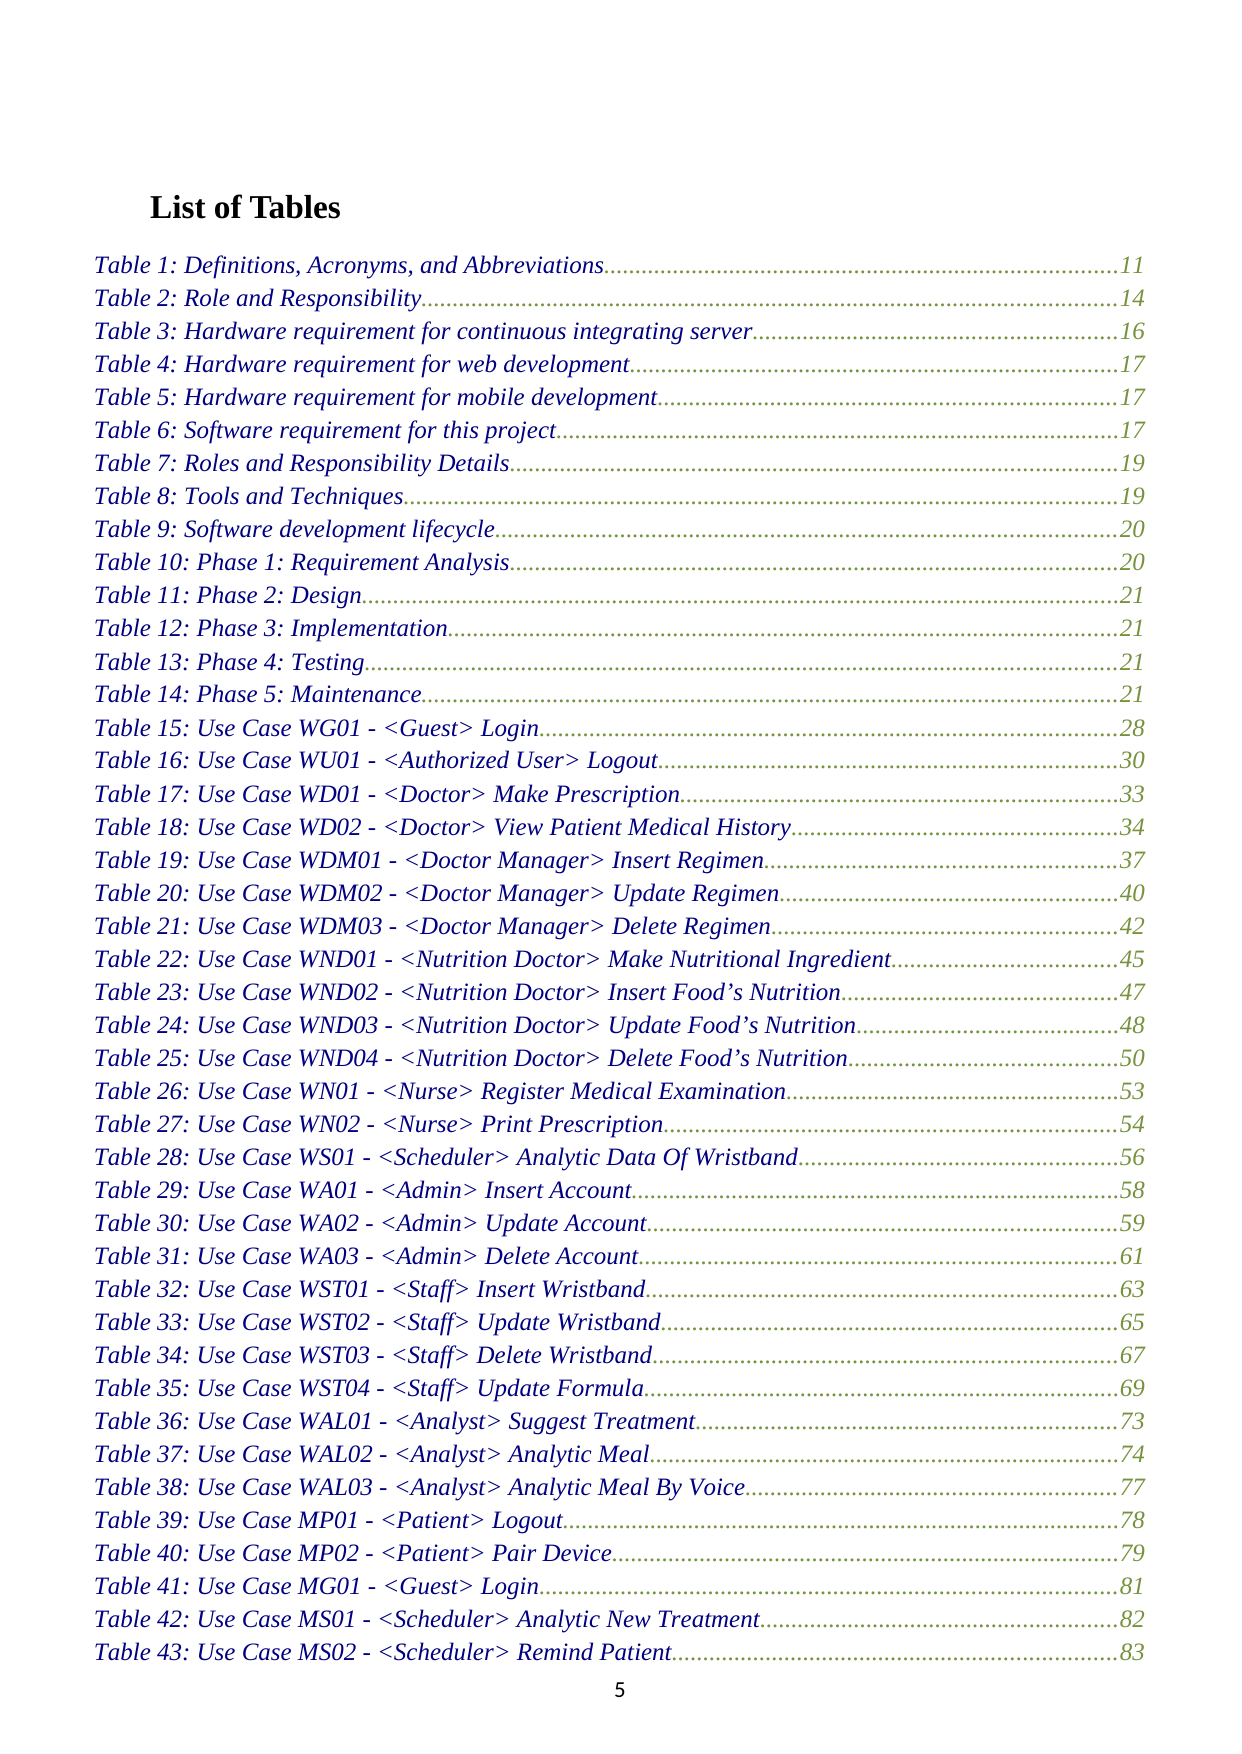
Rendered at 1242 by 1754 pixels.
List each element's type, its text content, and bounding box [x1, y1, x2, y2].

text Table 32: Use Case WST01 - <Staff> Insert Wristband 63 [94, 1274, 1146, 1303]
text Table 40: Use Case MP02 - <Patient> Pair Device 79 [94, 1538, 1146, 1567]
text Table 7: Roles and Responsibility Details 19 [94, 448, 1146, 477]
text Table 43: Use Case MS02 - <Scheduler> Remind Patient 83 [94, 1637, 1146, 1666]
text Table 37: Use Case WAL02 - <Analyst> Analytic Meal 74 [94, 1439, 1146, 1468]
text Table 35: Use Case WST04 - <Staff> Update Formula 69 [94, 1373, 1146, 1402]
text Table 13: Phase 4: Testing 21 [94, 647, 1146, 675]
text Table 1: Definitions, Acronyms, and Abbreviations 11 [94, 250, 1146, 279]
text Table 41: Use Case MG01 - <Guest> Login 81 [94, 1571, 1146, 1600]
text Table 17: Use Case WD01 - <Doctor> Make Prescription 33 [94, 779, 1146, 807]
text Table 23: Use Case WND02 - <Nutrition Doctor> Insert Food’s Nutrition 47 [94, 977, 1146, 1006]
text Table 33: Use Case WST02 - <Staff> Update Wristband 65 [94, 1307, 1146, 1336]
text Table 27: Use Case WN02 - <Nurse> Print Prescription 54 [94, 1109, 1146, 1138]
text Table 24: Use Case WND03 - <Nutrition Doctor> Update Food’s Nutrition 48 [94, 1010, 1146, 1038]
text Table 38: Use Case WAL03 - <Analyst> Analytic Meal By Voice 77 [94, 1472, 1146, 1501]
text Table 31: Use Case WA03 - <Admin> Delete Account 61 [94, 1241, 1146, 1270]
text Table 36: Use Case WAL01 - <Analyst> Suggest Treatment 73 [94, 1406, 1146, 1435]
text Table 16: Use Case WU01 - <Authorized User> Logout 30 [94, 746, 1146, 774]
text Table 8: Tools and Techniques 19 [94, 481, 1146, 510]
text Table 21: Use Case WDM03 - <Doctor Manager> Delete Regimen 42 [94, 911, 1146, 939]
text Table 25: Use Case WND04 - <Nutrition Doctor> Delete Food’s Nutrition 50 [94, 1043, 1146, 1072]
text Table 12: Phase 3: Implementation 21 [94, 613, 1146, 642]
text Table 11: Phase 2: Design 21 [94, 581, 1146, 609]
subtitle List of Tables [94, 187, 1146, 225]
text Table 26: Use Case WN01 - <Nurse> Register Medical Examination 53 [94, 1076, 1146, 1104]
text Table 5: Hardware requirement for mobile development 17 [94, 382, 1146, 411]
text Table 10: Phase 1: Requirement Analysis 20 [94, 547, 1146, 576]
text Table 18: Use Case WD02 - <Doctor> View Patient Medical History 34 [94, 812, 1146, 840]
text Table 15: Use Case WG01 - <Guest> Login 28 [94, 713, 1146, 741]
text Table 6: Software requirement for this project 17 [94, 415, 1146, 444]
text Table 34: Use Case WST03 - <Staff> Delete Wristband 67 [94, 1340, 1146, 1369]
text Table 20: Use Case WDM02 - <Doctor Manager> Update Regimen 40 [94, 878, 1146, 906]
text Table 4: Hardware requirement for web development 17 [94, 349, 1146, 378]
text Table 2: Role and Responsibility 14 [94, 283, 1146, 312]
text Table 14: Phase 5: Maintenance 21 [94, 679, 1146, 708]
text Table 9: Software development lifecycle 20 [94, 514, 1146, 543]
text Table 29: Use Case WA01 - <Admin> Insert Account 58 [94, 1175, 1146, 1204]
text Table 3: Hardware requirement for continuous integrating server 16 [94, 316, 1146, 345]
text Table 19: Use Case WDM01 - <Doctor Manager> Insert Regimen 37 [94, 845, 1146, 873]
text Table 42: Use Case MS01 - <Scheduler> Analytic New Treatment 82 [94, 1604, 1146, 1633]
text Table 39: Use Case MP01 - <Patient> Logout 78 [94, 1505, 1146, 1534]
text Table 30: Use Case WA02 - <Admin> Update Account 59 [94, 1208, 1146, 1237]
text Table 22: Use Case WND01 - <Nutrition Doctor> Make Nutritional Ingredient 45 [94, 944, 1146, 972]
text Table 28: Use Case WS01 - <Scheduler> Analytic Data Of Wristband 56 [94, 1142, 1146, 1171]
